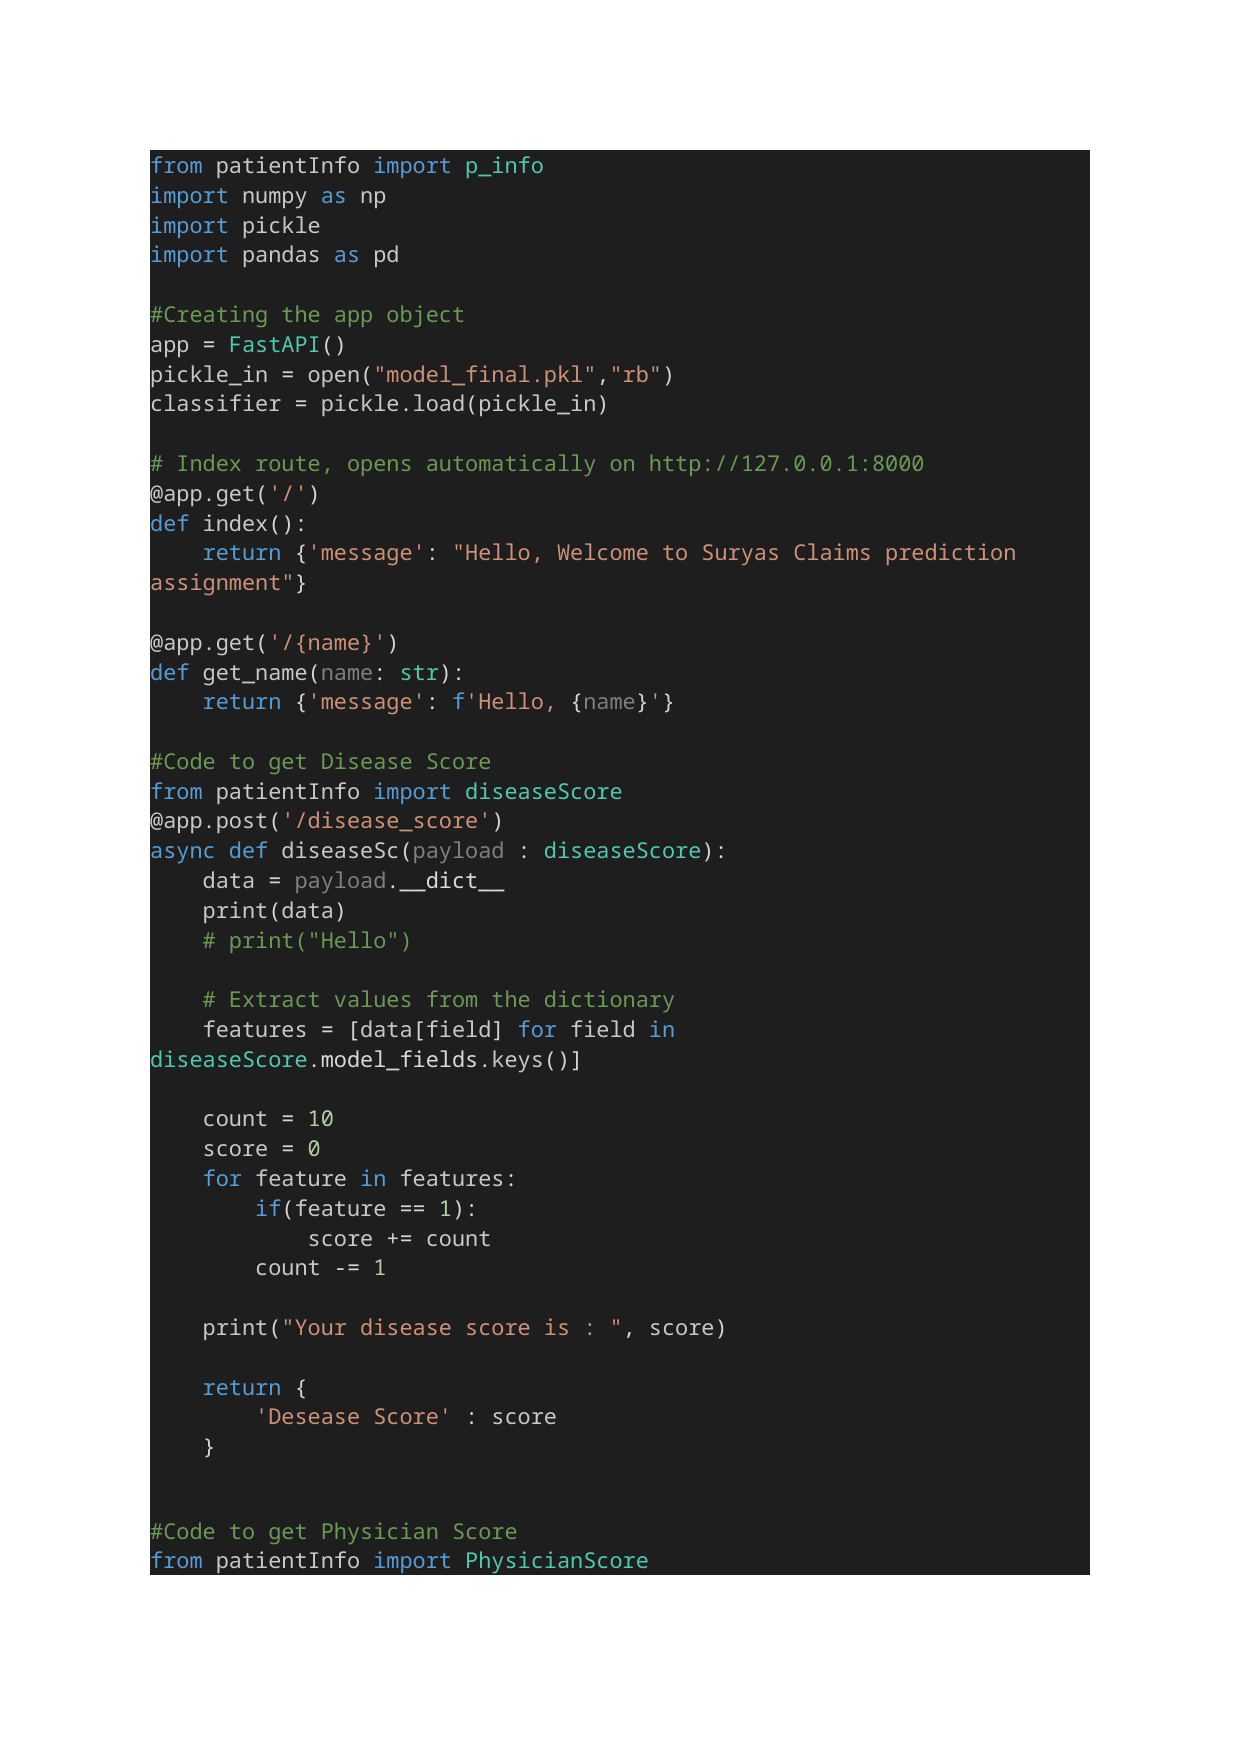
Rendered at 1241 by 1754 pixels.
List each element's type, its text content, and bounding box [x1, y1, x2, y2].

text # print("Hello") [150, 924, 1090, 954]
text @app.get('/') [150, 478, 1090, 507]
text } [150, 1431, 1090, 1461]
text count -= 1 [150, 1252, 1090, 1282]
text #Creating the app object [150, 299, 1090, 329]
text score += count [150, 1222, 1090, 1252]
text from patientInfo import p_info [150, 150, 1090, 180]
text # Index route, opens automatically on http://127.0.0.1:8000 [150, 448, 1090, 478]
text async def diseaseSc(payload : diseaseScore): [150, 835, 1090, 865]
text @app.post('/disease_score') [150, 805, 1090, 835]
text count = 10 [150, 1103, 1090, 1133]
text print(data) [150, 895, 1090, 924]
text import pandas as pd [150, 239, 1090, 269]
text 'Desease Score' : score [150, 1401, 1090, 1431]
text return {'message': "Hello, Welcome to Suryas Claims prediction assignment"} [150, 537, 1090, 597]
text if(feature == 1): [150, 1193, 1090, 1222]
text def get_name(name: str): [150, 656, 1090, 686]
text # Extract values from the dictionary [150, 984, 1090, 1014]
text score = 0 [150, 1133, 1090, 1163]
text from patientInfo import diseaseScore [150, 776, 1090, 805]
text data = payload.__dict__ [150, 865, 1090, 895]
text return { [150, 1371, 1090, 1401]
text import pickle [150, 209, 1090, 239]
text #Code to get Disease Score [150, 746, 1090, 776]
text for feature in features: [150, 1163, 1090, 1193]
text app = FastAPI() [150, 329, 1090, 358]
text print("Your disease score is : ", score) [150, 1312, 1090, 1342]
text @app.get('/{name}') [150, 627, 1090, 656]
text from patientInfo import PhysicianScore [150, 1545, 1090, 1575]
text pickle_in = open("model_final.pkl","rb") [150, 358, 1090, 388]
text #Code to get Physician Score [150, 1516, 1090, 1545]
text def index(): [150, 507, 1090, 537]
text return {'message': f'Hello, {name}'} [150, 686, 1090, 716]
text features = [data[field] for field in diseaseScore.model_fields.keys()] [150, 1014, 1090, 1073]
text import numpy as np [150, 180, 1090, 209]
text classifier = pickle.load(pickle_in) [150, 388, 1090, 418]
